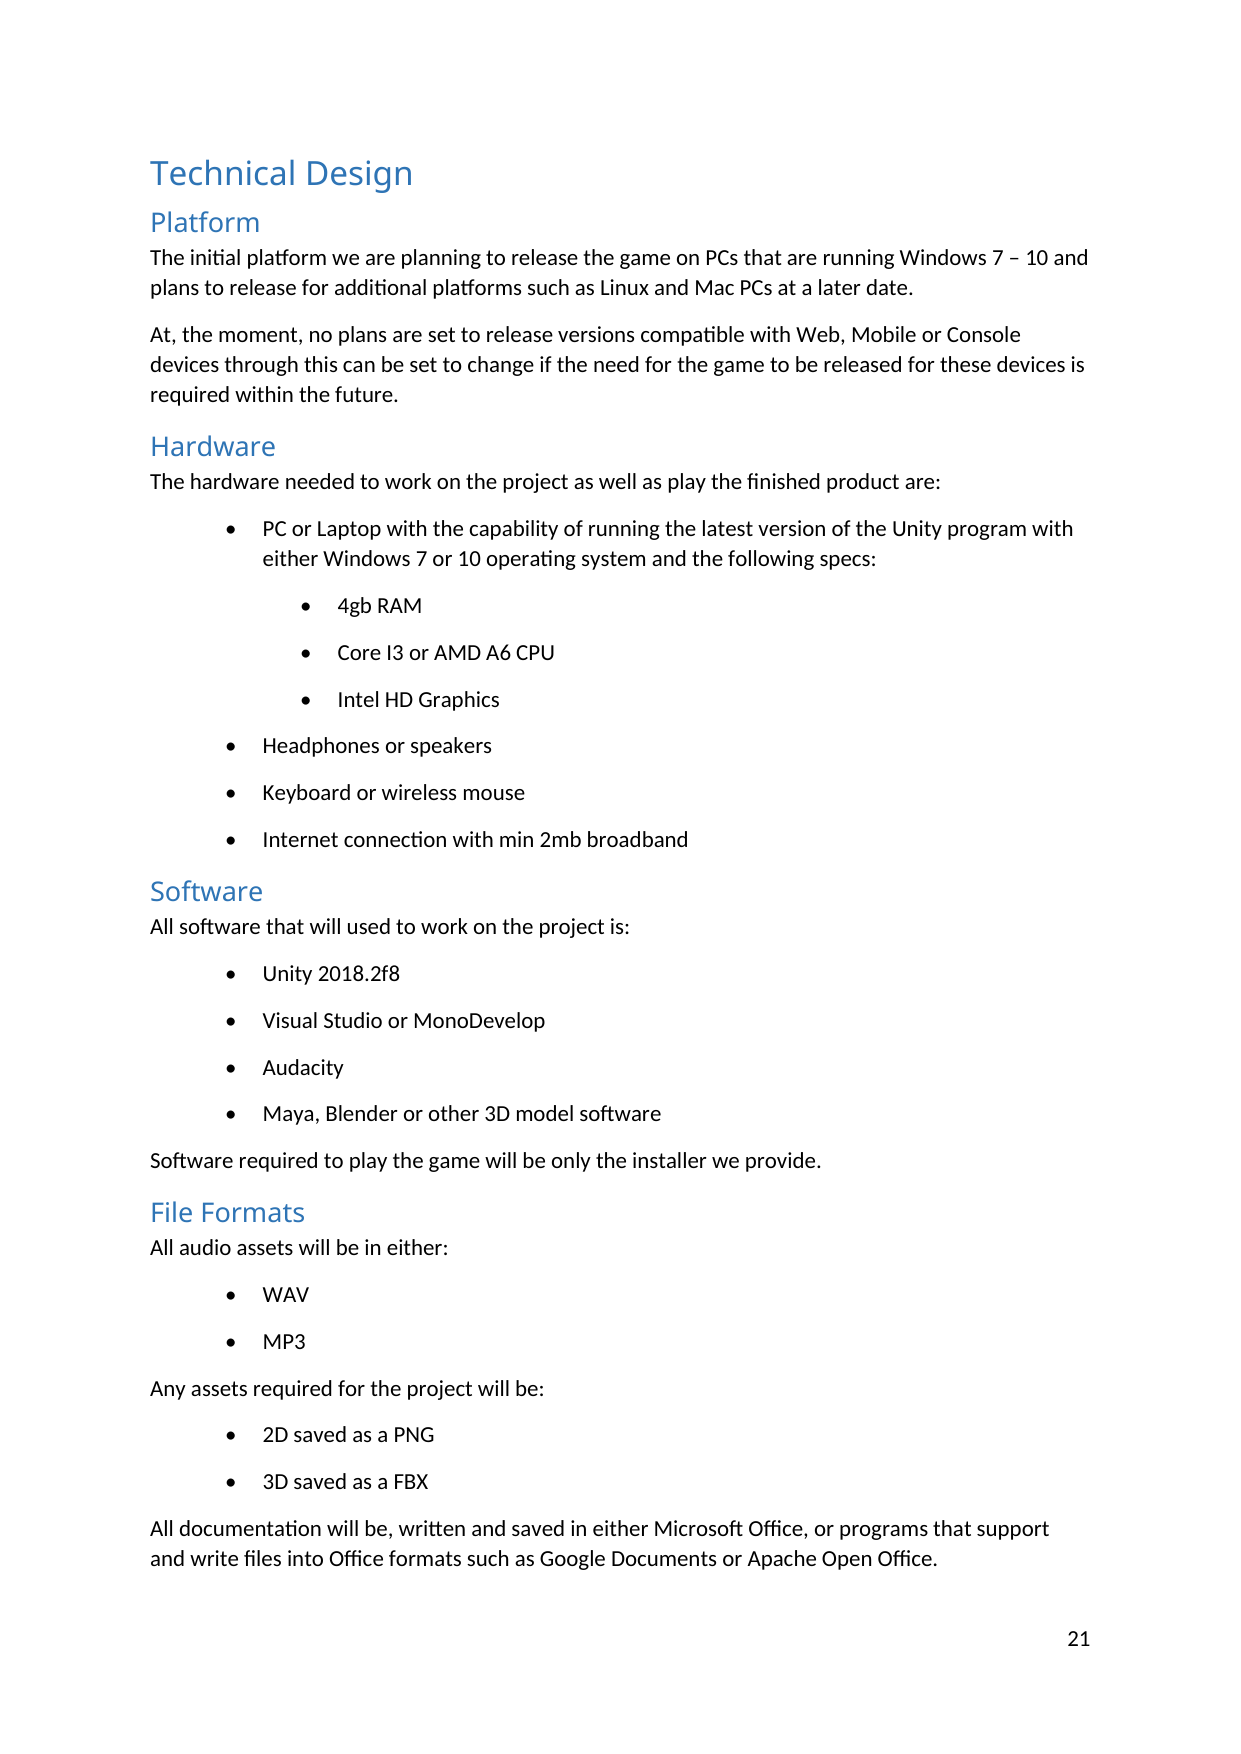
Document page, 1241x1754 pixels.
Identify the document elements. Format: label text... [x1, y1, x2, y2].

list Core I3 or AMD A6 CPU [300, 638, 1090, 666]
list Unity 2018.2f8 [225, 959, 1090, 987]
list PC or Laptop with the capability of running the latest version of the Unity program with either Windows 7 or 10 operating system and the following specs: [225, 514, 1090, 572]
list Keyboard or wireless mouse [225, 778, 1090, 807]
subtitle Software [150, 872, 1090, 909]
list Maya, Blender or other 3D model software [225, 1099, 1090, 1128]
list 2D saved as a PNG [225, 1421, 1090, 1449]
subtitle Technical Design [150, 150, 1090, 195]
text All software that will used to work on the project is: [150, 912, 1090, 940]
list MP3 [225, 1327, 1090, 1355]
subtitle Hardware [150, 427, 1090, 464]
list Visual Studio or MonoDevelop [225, 1006, 1090, 1034]
list Internet connection with min 2mb broadband [225, 825, 1090, 853]
list 3D saved as a FBX [225, 1467, 1090, 1496]
list WAV [225, 1280, 1090, 1308]
subtitle Platform [150, 203, 1090, 240]
list Audacity [225, 1053, 1090, 1081]
text All audio assets will be in either: [150, 1233, 1090, 1261]
list 4gb RAM [300, 591, 1090, 619]
text At, the moment, no plans are set to release versions compatible with Web, Mobile or Console devices through this can be set to change if the need for the game to be released for these devices is required within the future. [150, 320, 1090, 408]
text Any assets required for the project will be: [150, 1374, 1090, 1402]
subtitle File Formats [150, 1193, 1090, 1230]
text All documentation will be, written and saved in either Microsoft Office, or programs that support and write files into Office formats such as Google Documents or Apache Open Office. [150, 1514, 1090, 1573]
text The hardware needed to work on the project as well as play the finished product are: [150, 467, 1090, 495]
text Software required to play the game will be only the installer we provide. [150, 1146, 1090, 1174]
list Headphones or speakers [225, 732, 1090, 760]
list Intel HD Graphics [300, 685, 1090, 713]
text The initial platform we are planning to release the game on PCs that are running Windows 7 – 10 and plans to release for additional platforms such as Linux and Mac PCs at a later date. [150, 243, 1090, 301]
